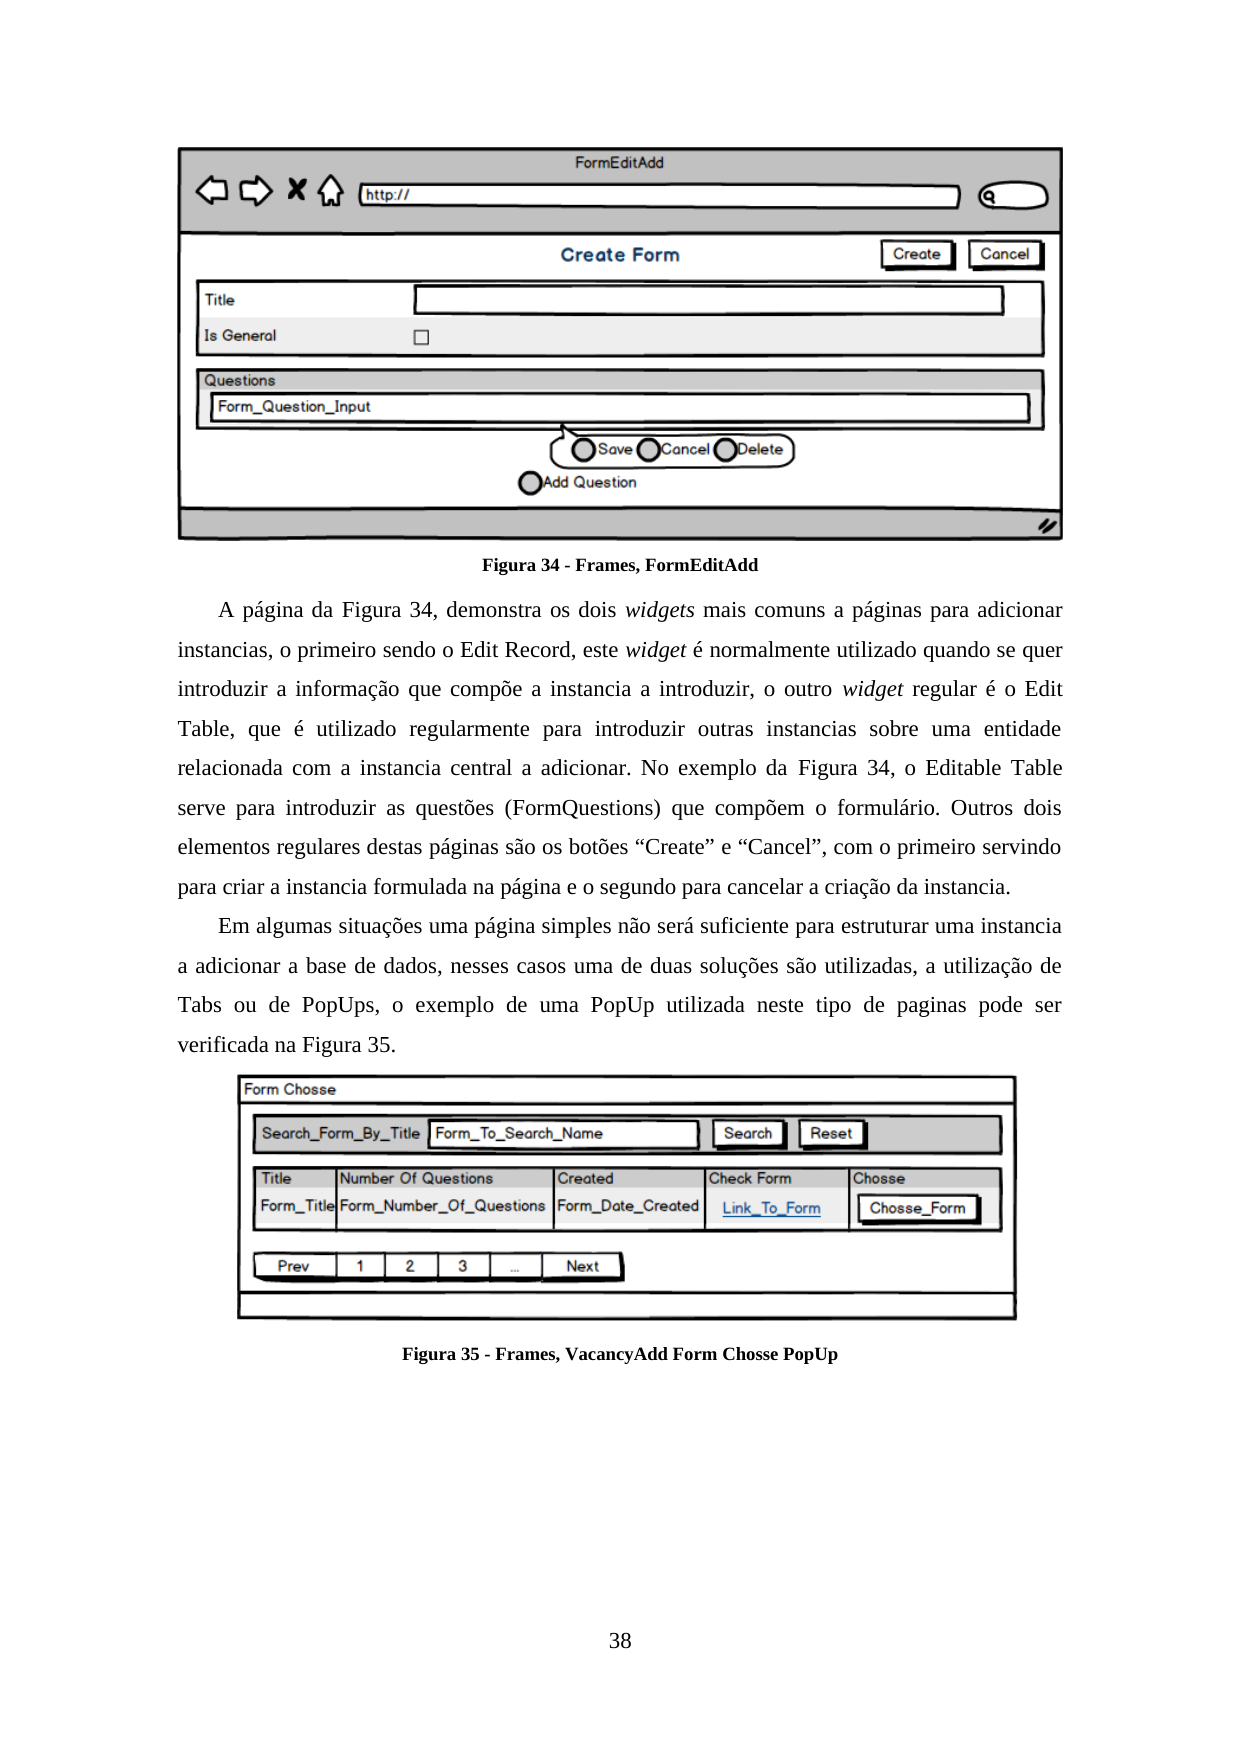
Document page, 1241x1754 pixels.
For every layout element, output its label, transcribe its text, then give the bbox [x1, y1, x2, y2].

text Em algumas situações uma página simples não será suficiente para estruturar uma instancia a adicionar a base de dados, nesses casos uma de duas soluções são utilizadas, a utilização de Tabs ou de PopUps, o exemplo de uma PopUp utilizada neste tipo de paginas pode ser verificada na Figura 35. [177, 912, 1063, 1057]
text A página da Figura 34, demonstra os dois widgets mais comuns a páginas para adicionar instancias, o primeiro sendo o Edit Record, este widget é normalmente utilizado quando se quer introduzir a informação que compõe a instancia a introduzir, o outro widget regular é o Edit Table, que é utilizado regularmente para introduzir outras instancias sobre uma entidade relacionada com a instancia central a adicionar. No exemplo da Figura 34, o Editable Table serve para introduzir as questões (FormQuestions) que compõem o formulário. Outros dois elementos regulares destas páginas são os botões “Create” e “Cancel”, com o primeiro servindo para criar a instancia formulada na página e o segundo para cancelar a criação da instancia. [177, 596, 1063, 899]
picture [177, 147, 1063, 541]
picture [177, 1070, 1062, 1330]
